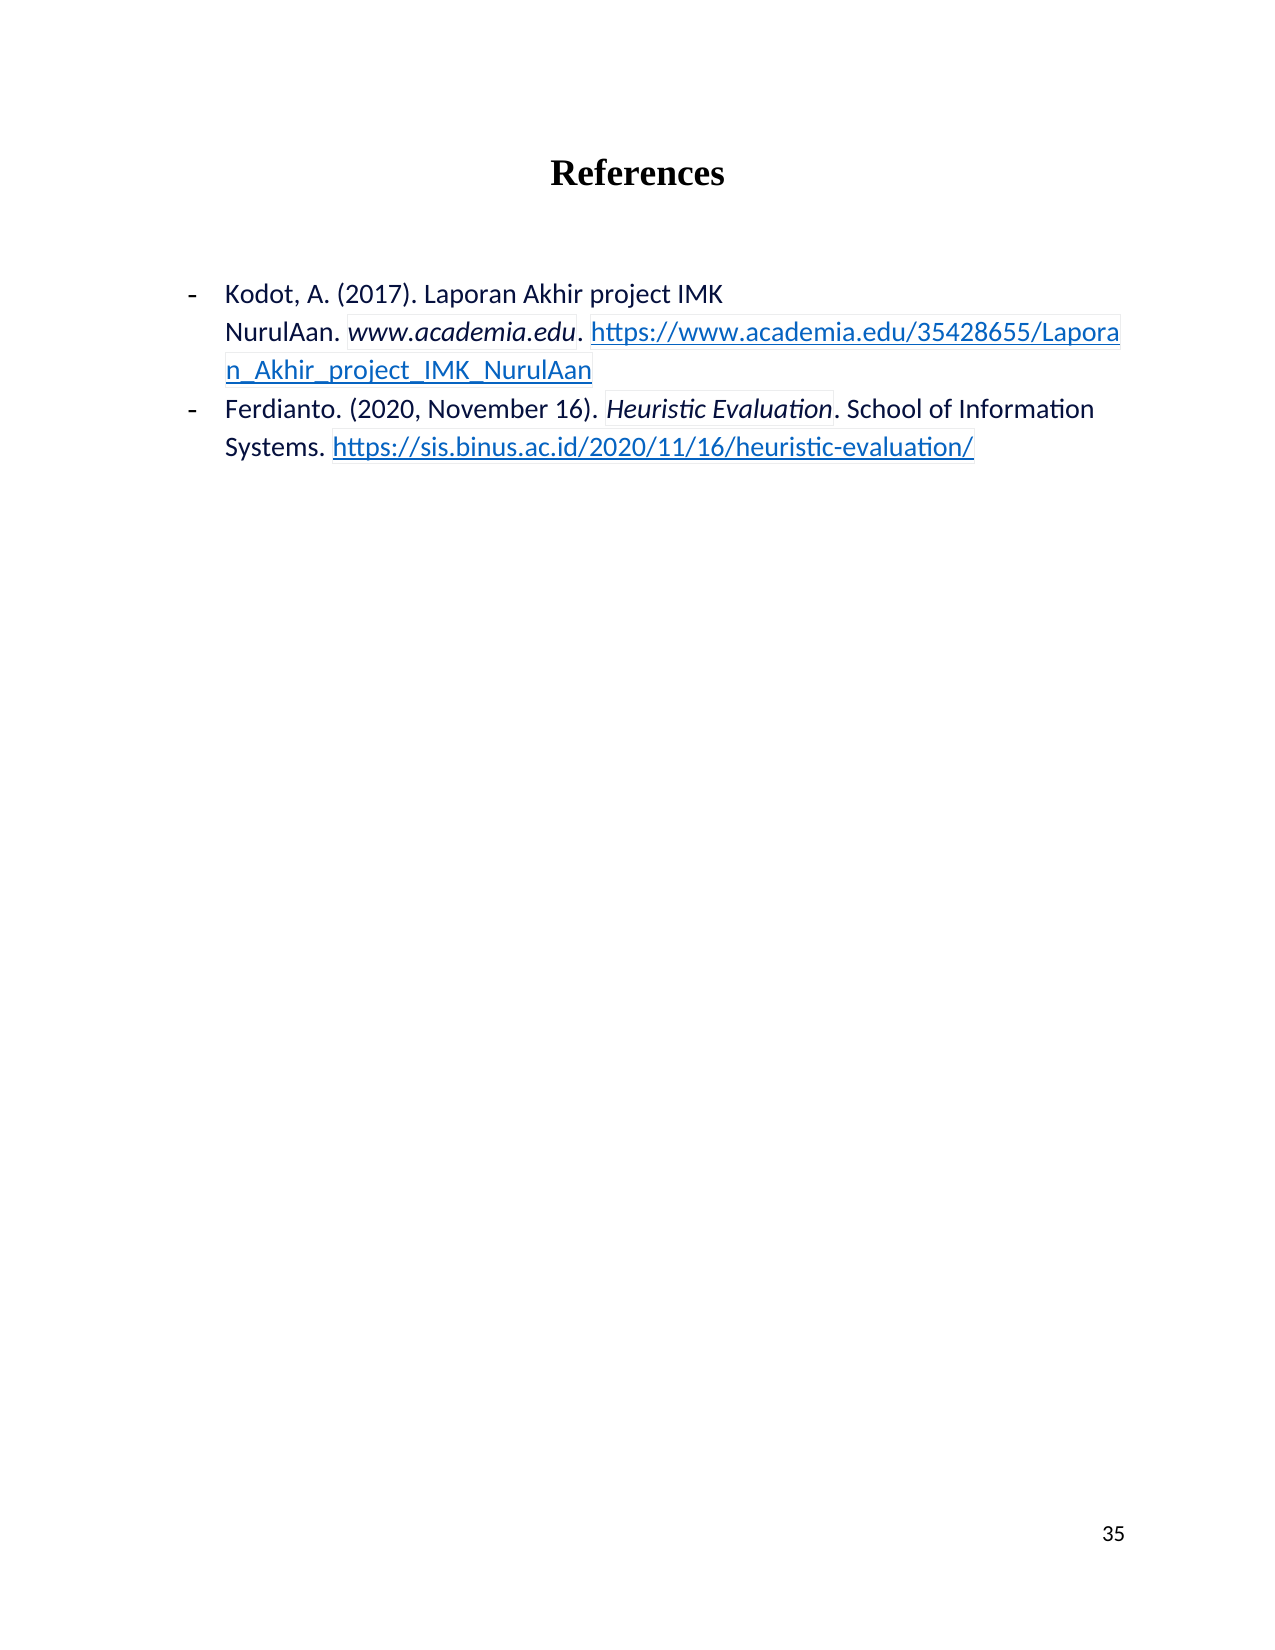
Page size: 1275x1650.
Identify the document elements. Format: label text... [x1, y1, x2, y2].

list Ferdianto. (2020, November 16). Heuristic Evaluation. School of Information Systems. https://sis.binus.ac.id/2020/11/16/heuristic-evaluation/ [187, 390, 1125, 464]
text References [150, 150, 1125, 193]
list Kodot, A. (2017). Laporan Akhir project IMK NurulAan. www.academia.edu. https://www.academia.edu/35428655/Laporan_Akhir_project_IMK_NurulAan [187, 276, 1125, 387]
